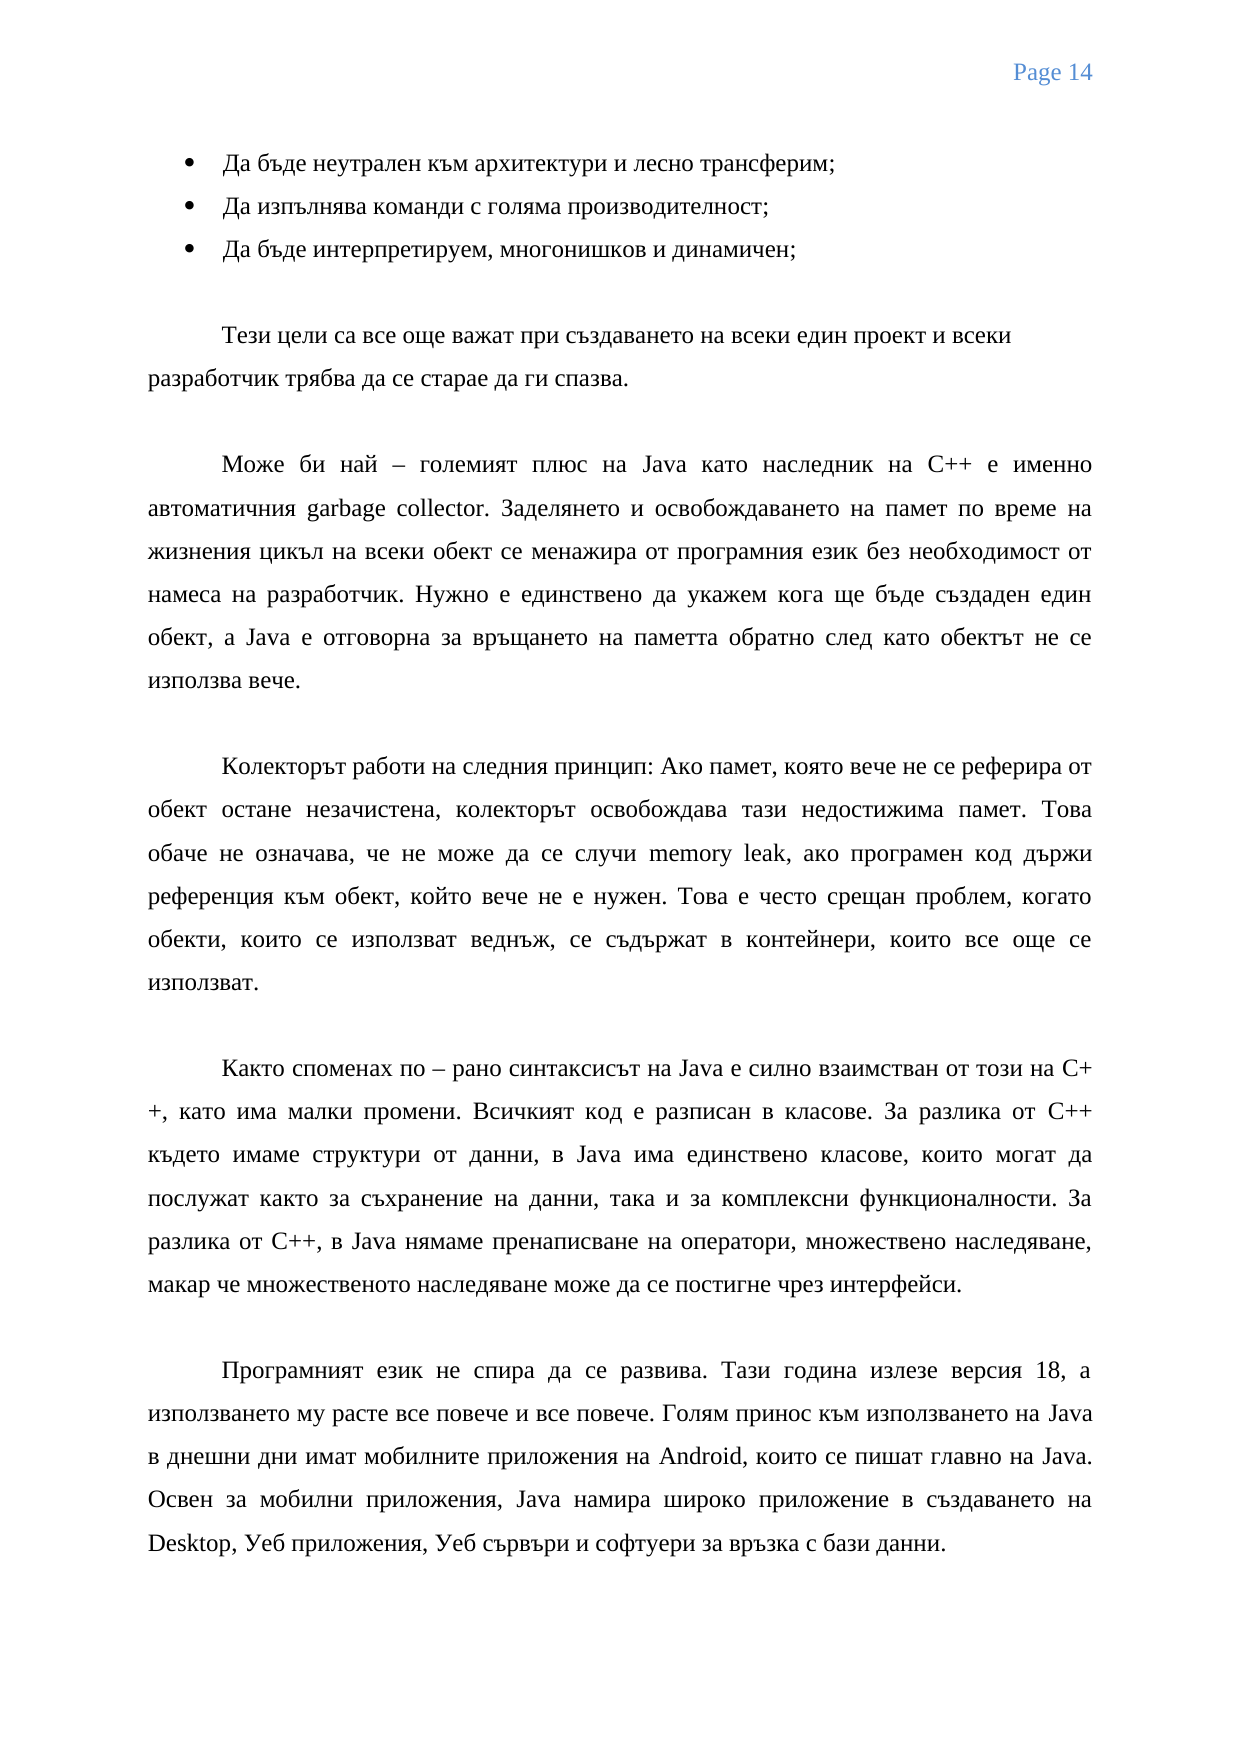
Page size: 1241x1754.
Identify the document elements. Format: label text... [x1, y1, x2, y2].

text Както споменах по – рано синтаксисът на Java е силно взаимстван от този на C++, като има малки промени. Всичкият код е разписан в класове. За разлика от C++ където имаме структури от данни, в Java има единствено класове, които могат да послужат както за съхранение на данни, така и за комплексни функционалности. За разлика от C++, в Java нямаме пренаписване на оператори, множествено наследяване, макар че множественото наследяване може да се постигне чрез интерфейси. [148, 1053, 1093, 1298]
text Програмният език не спира да се развива. Тази година излезе версия 18, а използването му расте все повече и все повече. Голям принос към използването на Java в днешни дни имат мобилните приложения на Android, които се пишат главно на Java. Освен за мобилни приложения, Java намира широко приложение в създаването на Desktop, Уеб приложения, Уеб сървъри и софтуери за връзка с бази данни. [148, 1355, 1093, 1556]
text разработчик трябва да се старае да ги спазва. [148, 363, 1093, 392]
text Тези цели са все още важат при създаването на всеки един проект и всеки [185, 320, 1093, 349]
list Да бъде неутрален към архитектури и лесно трансферим; [185, 148, 1093, 176]
list Да бъде интерпретируем, многонишков и динамичен; [185, 234, 1093, 263]
list Да изпълнява команди с голяма производителност; [185, 191, 1093, 219]
text Колекторът работи на следния принцип: Ако памет, която вече не се реферира от обект остане незачистена, колекторът освобождава тази недостижима памет. Това обаче не означава, че не може да се случи memory leak, ако програмен код държи референция към обект, който вече не е нужен. Това е често срещан проблем, когато обекти, които се използват веднъж, се съдържат в контейнери, които все още се използват. [148, 751, 1093, 996]
text Може би най – големият плюс на Java като наследник на C++ е именно автоматичния garbage collector. Заделянето и освобождаването на памет по време на жизнения цикъл на всеки обект се менажира от програмния език без необходимост от намеса на разработчик. Нужно е единствено да укажем кога ще бъде създаден един обект, а Java е отговорна за връщането на паметта обратно след като обектът не се използва вече. [148, 449, 1093, 694]
